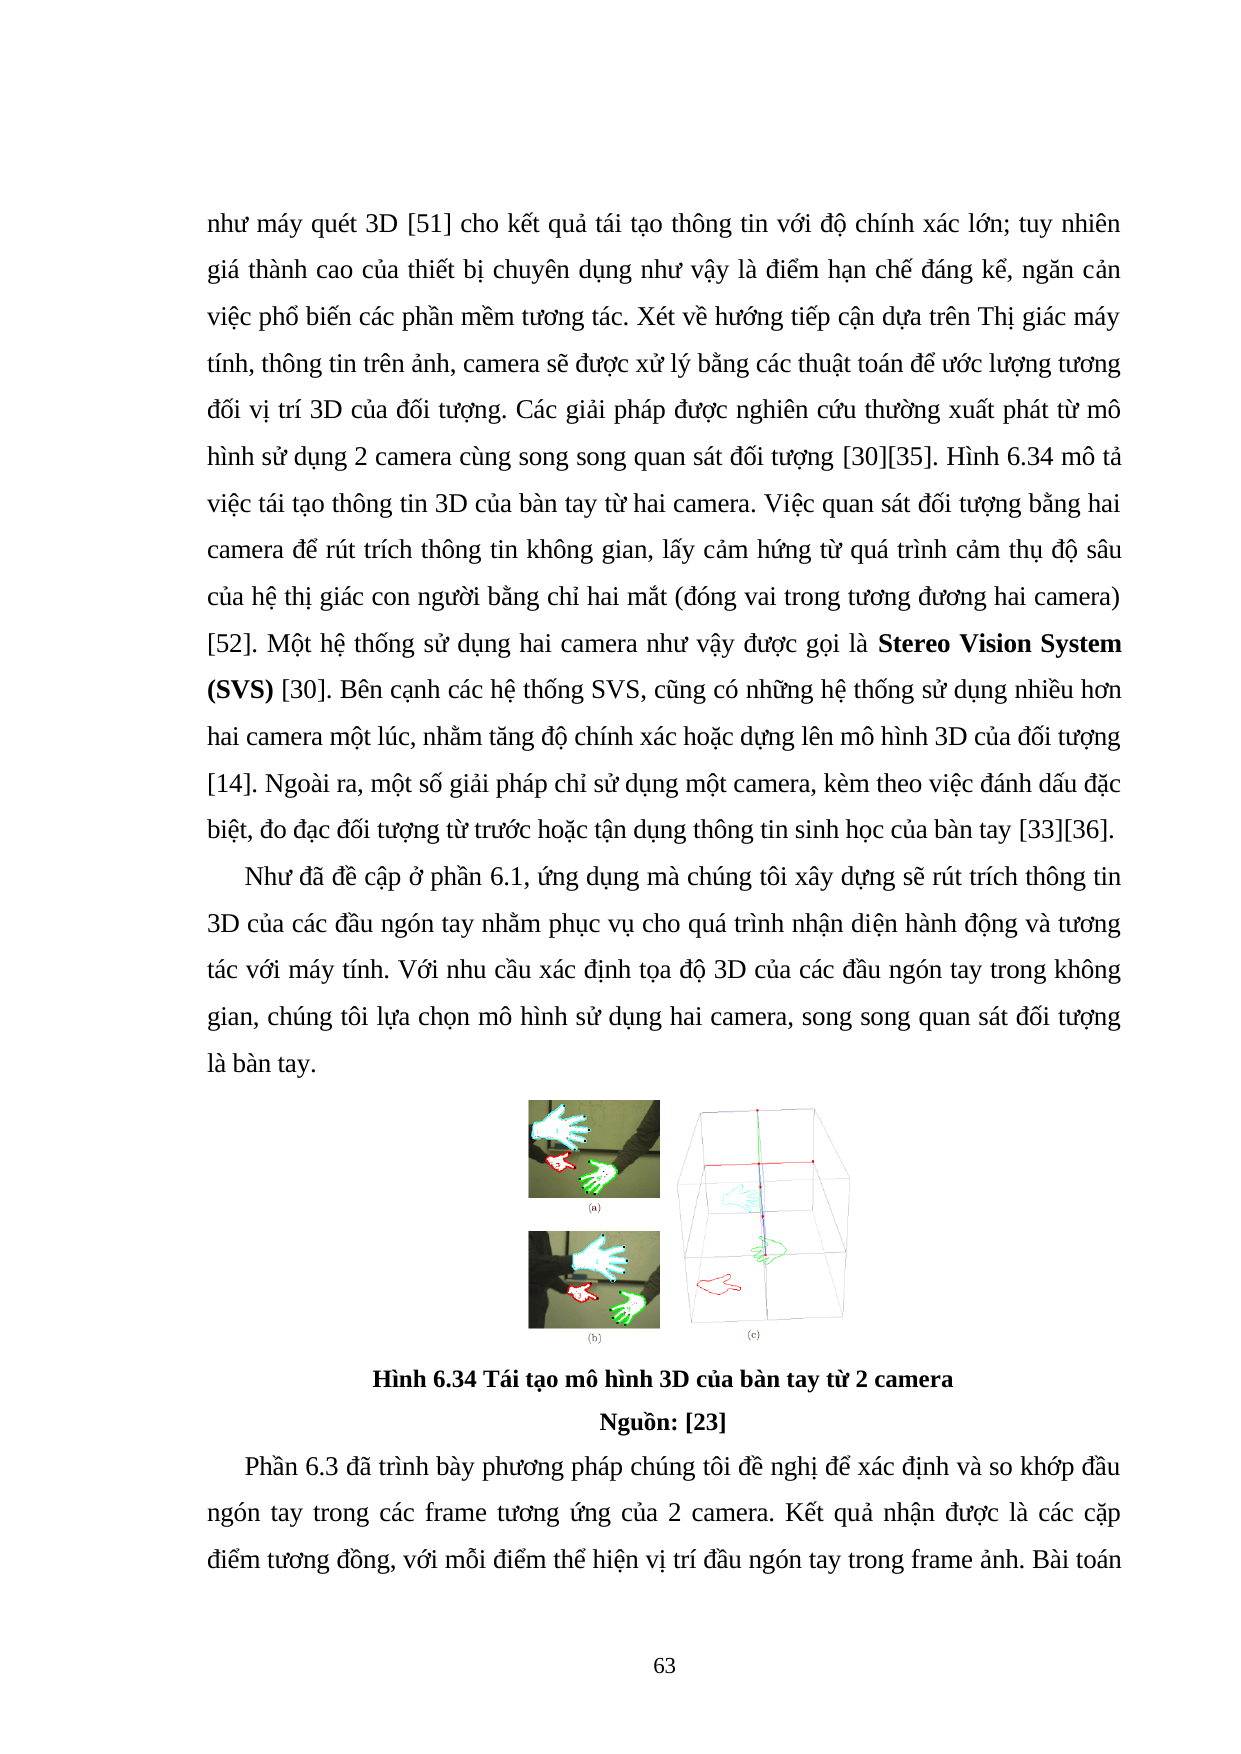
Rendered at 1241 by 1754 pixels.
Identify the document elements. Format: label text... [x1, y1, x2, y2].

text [207, 1450, 1122, 1574]
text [207, 207, 1122, 844]
text Như đã đề cập ở phần 6.1, ứng dụng mà chúng tôi xây dựng sẽ rút trích thông tin 3D của các đầu ngón tay nhằm phục vụ cho quá trình nhận diện hành động và tương tác với máy tính. Với nhu cầu xác định tọa độ 3D của các đầu ngón tay trong không gian, chúng tôi lựa chọn mô hình sử dụng hai camera, song song quan sát đối tượng là bàn tay. [207, 860, 1122, 1078]
picture [511, 1093, 855, 1349]
